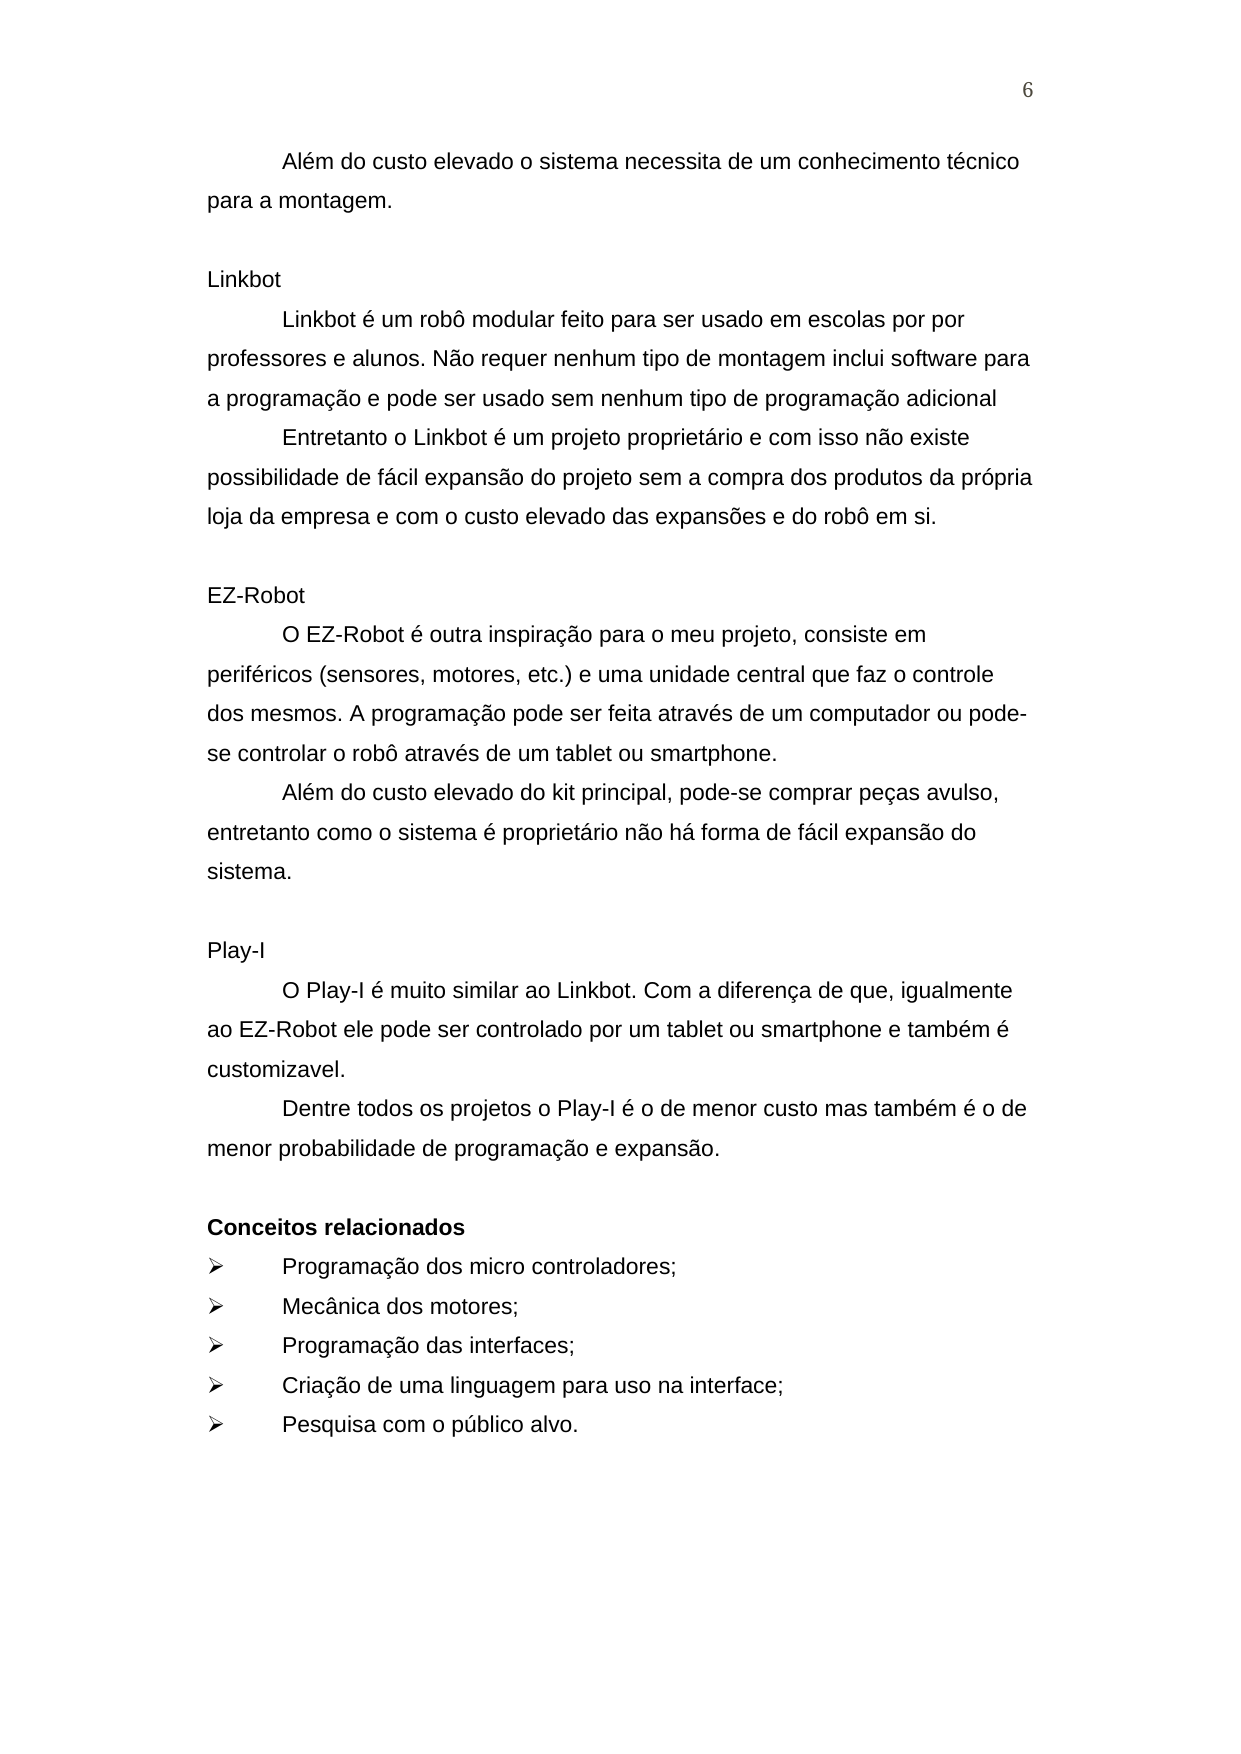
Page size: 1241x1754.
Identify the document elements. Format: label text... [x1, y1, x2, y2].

list Mecânica dos motores; [207, 1293, 1033, 1319]
text O EZ-Robot é outra inspiração para o meu projeto, consiste em periféricos (sensores, motores, etc.) e uma unidade central que faz o controle dos mesmos. A programação pode ser feita através de um computador ou pode-se controlar o robô através de um tablet ou smartphone. [207, 621, 1033, 766]
text Além do custo elevado do kit principal, pode-se comprar peças avulso, entretanto como o sistema é proprietário não há forma de fácil expansão do sistema. [207, 779, 1033, 885]
text Play-I [207, 937, 1033, 964]
text Além do custo elevado o sistema necessita de um conhecimento técnico para a montagem. [207, 148, 1033, 213]
text O Play-I é muito similar ao Linkbot. Com a diferença de que, igualmente ao EZ-Robot ele pode ser controlado por um tablet ou smartphone e também é customizavel. [207, 977, 1033, 1082]
text Linkbot é um robô modular feito para ser usado em escolas por por professores e alunos. Não requer nenhum tipo de montagem inclui software para a programação e pode ser usado sem nenhum tipo de programação adicional [207, 306, 1033, 411]
text EZ-Robot [207, 582, 1033, 608]
list Pesquisa com o público alvo. [207, 1411, 1033, 1437]
list Criação de uma linguagem para uso na interface; [207, 1372, 1033, 1398]
list Programação dos micro controladores; [207, 1253, 1033, 1279]
text Conceitos relacionados [207, 1214, 1033, 1240]
text Linkbot [207, 266, 1033, 292]
list Programação das interfaces; [207, 1332, 1033, 1358]
text Entretanto o Linkbot é um projeto proprietário e com isso não existe possibilidade de fácil expansão do projeto sem a compra dos produtos da própria loja da empresa e com o custo elevado das expansões e do robô em si. [207, 424, 1033, 529]
text Dentre todos os projetos o Play-I é o de menor custo mas também é o de menor probabilidade de programação e expansão. [207, 1095, 1033, 1161]
